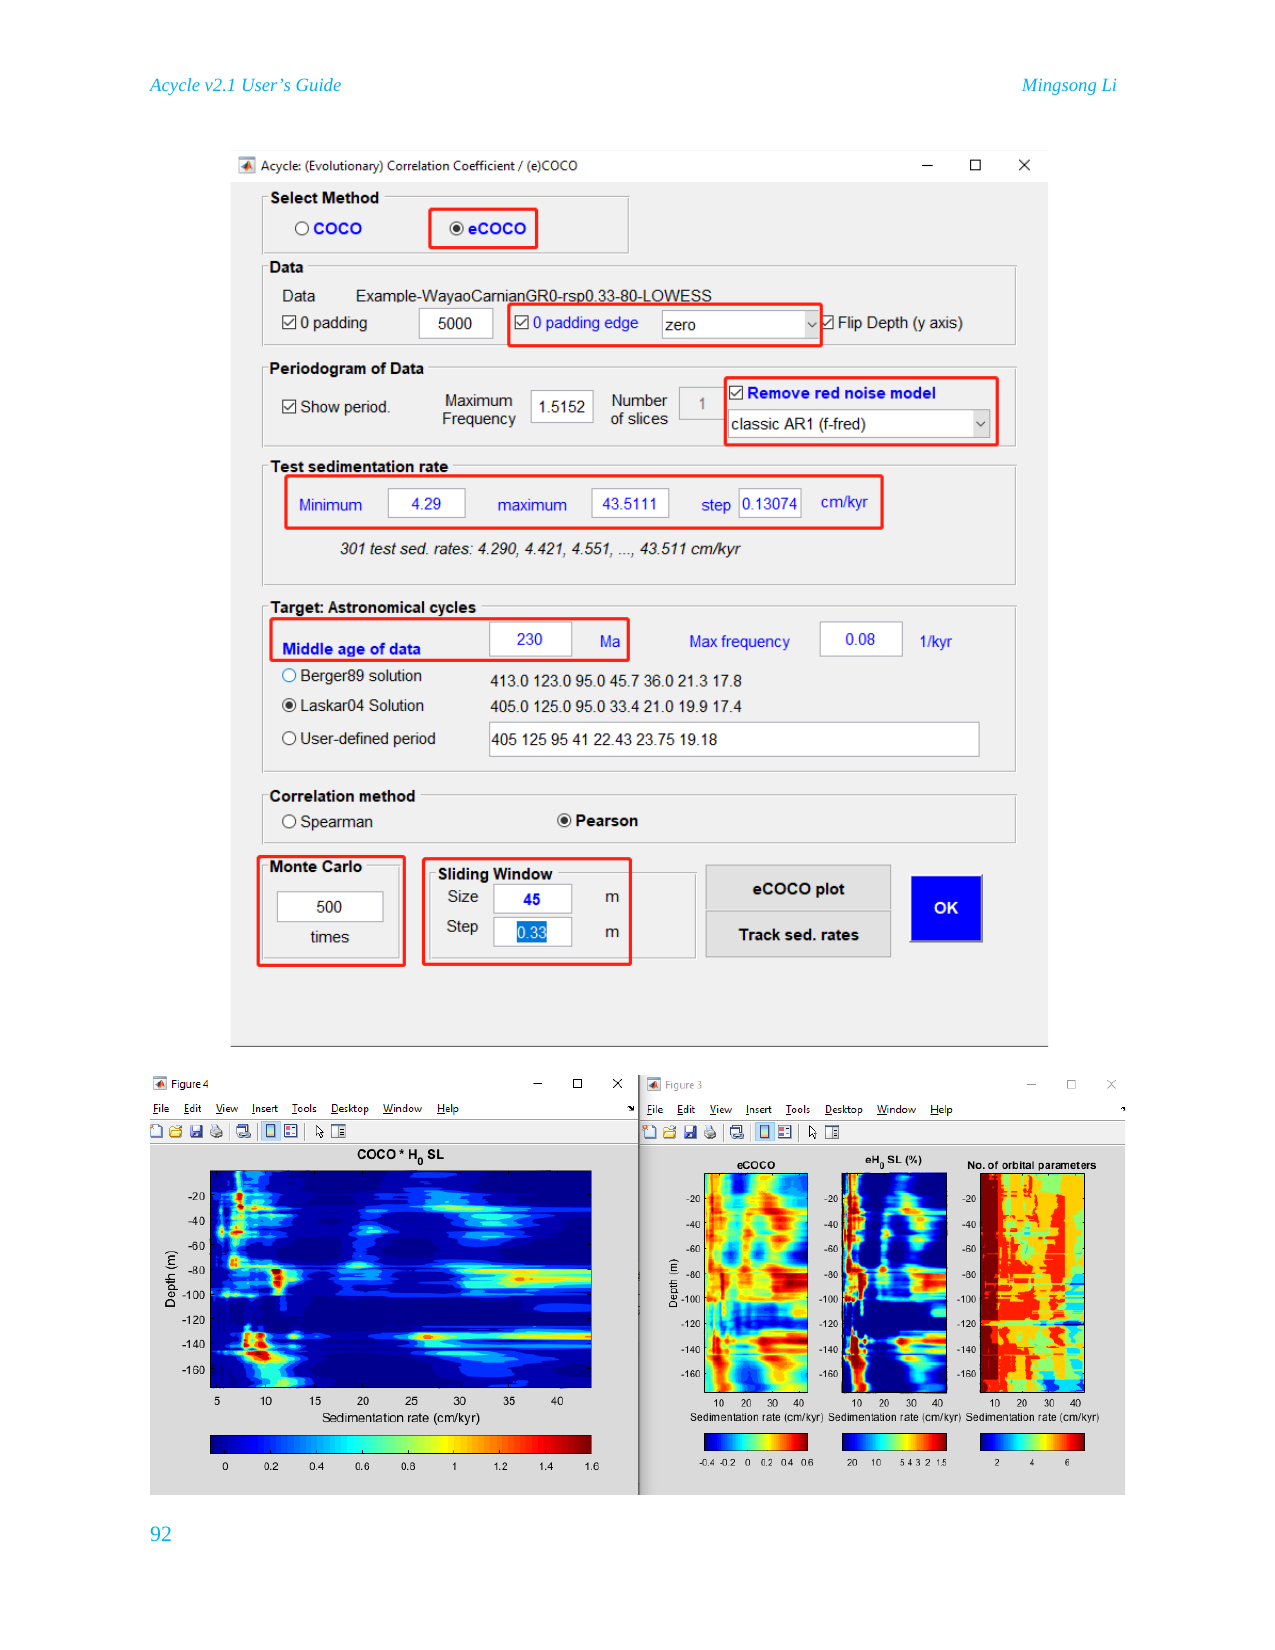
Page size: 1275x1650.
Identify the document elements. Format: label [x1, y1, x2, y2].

picture [230, 150, 1049, 1047]
picture [150, 1075, 1125, 1495]
picture [151, 81, 157, 89]
